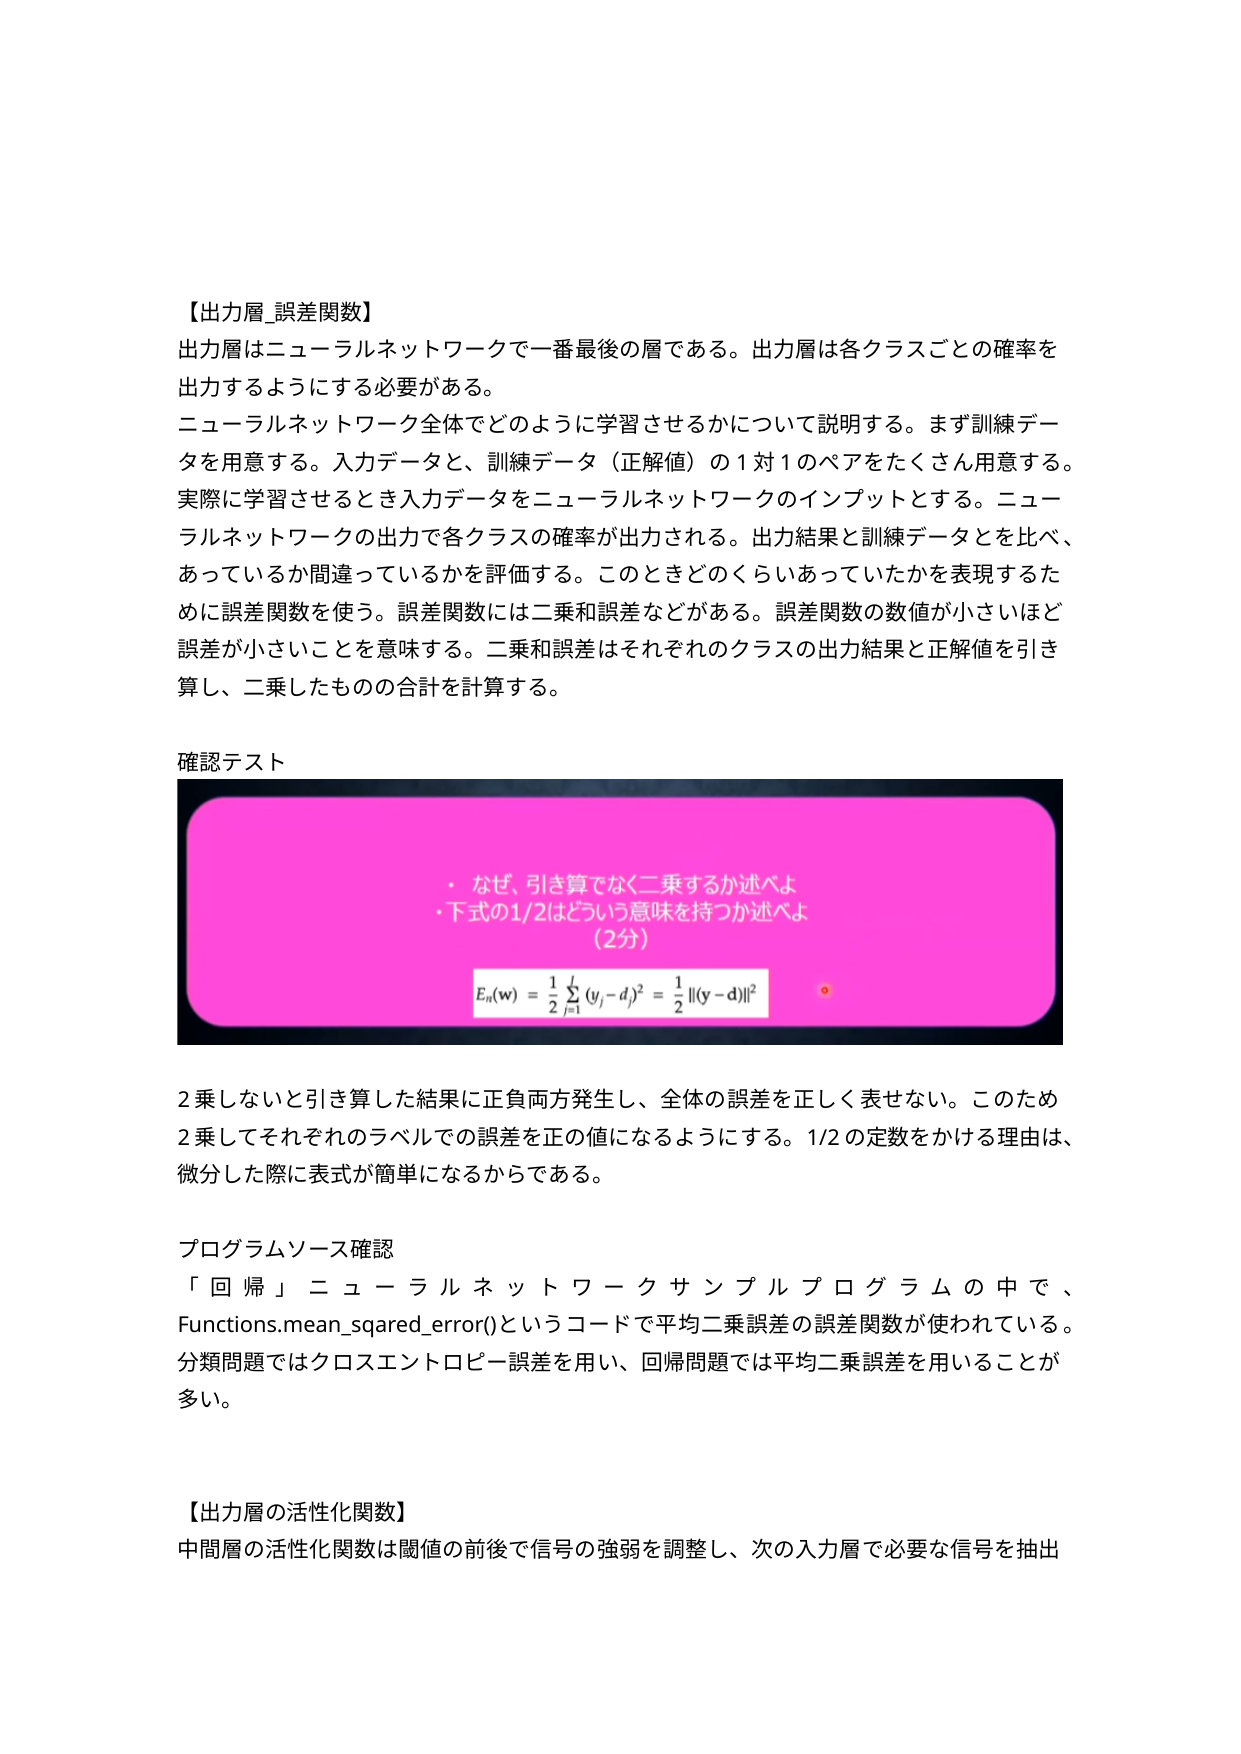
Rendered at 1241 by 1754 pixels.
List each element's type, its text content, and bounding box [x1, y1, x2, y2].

text プログラムソース確認 [177, 1229, 1063, 1267]
text 「回帰」ニューラルネットワークサンプルプログラムの中で、Functions.mean_sqared_error()というコードで平均二乗誤差の誤差関数が使われている。分類問題ではクロスエントロピー誤差を用い、回帰問題では平均二乗誤差を用いることが多い。 [177, 1267, 1063, 1417]
text 出力層はニューラルネットワークで一番最後の層である。出力層は各クラスごとの確率を出力するようにする必要がある。 [177, 329, 1063, 404]
text 【出力層の活性化関数】 [177, 1492, 1063, 1529]
text ニューラルネットワーク全体でどのように学習させるかについて説明する。まず訓練データを用意する。入力データと、訓練データ（正解値）の1対1のぺアをたくさん用意する。実際に学習させるとき入力データをニューラルネットワークのインプットとする。ニューラルネットワークの出力で各クラスの確率が出力される。出力結果と訓練データとを比べ、あっているか間違っているかを評価する。このときどのくらいあっていたかを表現するために誤差関数を使う。誤差関数には二乗和誤差などがある。誤差関数の数値が小さいほど誤差が小さいことを意味する。二乗和誤差はそれぞれのクラスの出力結果と正解値を引き算し、二乗したものの合計を計算する。 [177, 404, 1063, 704]
picture [177, 779, 1063, 1045]
text 2乗しないと引き算した結果に正負両方発生し、全体の誤差を正しく表せない。このため2乗してそれぞれのラベルでの誤差を正の値になるようにする。1/2の定数をかける理由は、微分した際に表式が簡単になるからである。 [177, 1079, 1063, 1192]
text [177, 1529, 1063, 1567]
text 確認テスト [177, 742, 1063, 779]
text 【出力層_誤差関数】 [177, 292, 1063, 329]
